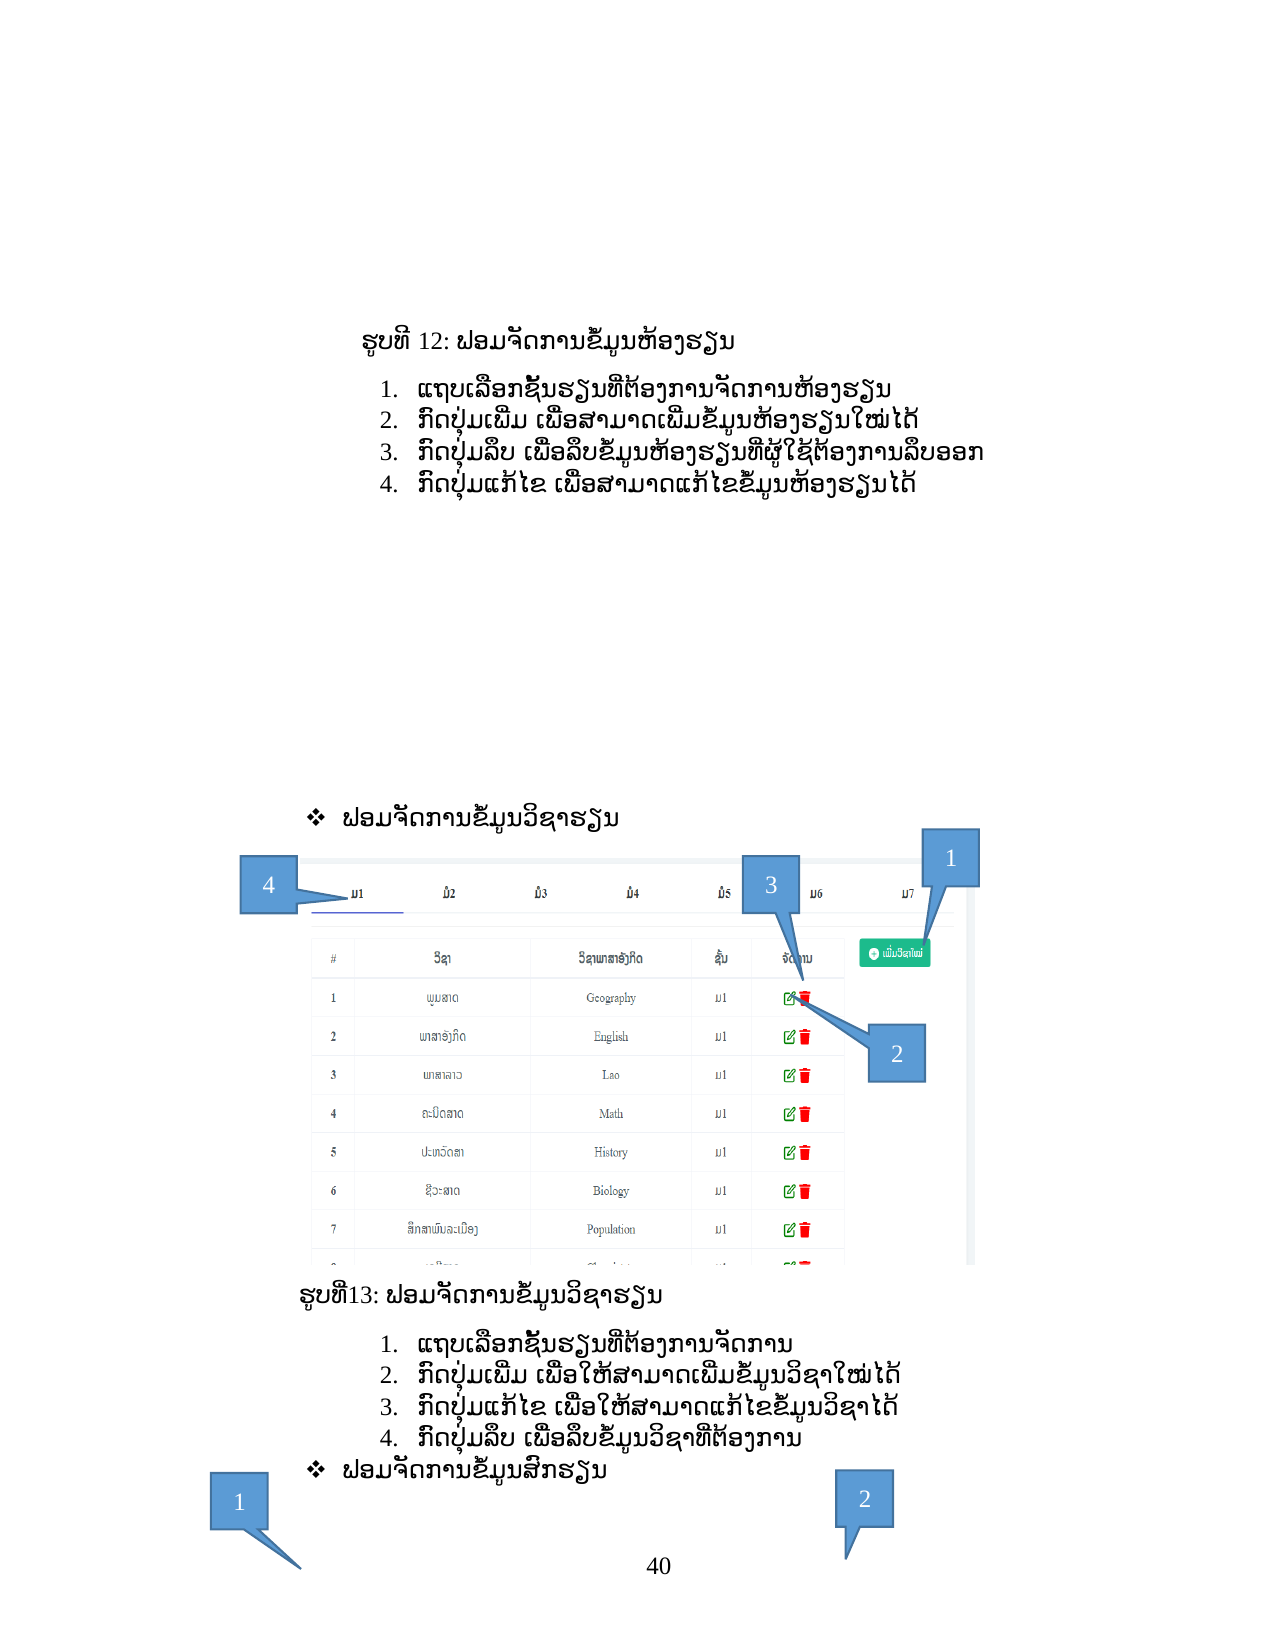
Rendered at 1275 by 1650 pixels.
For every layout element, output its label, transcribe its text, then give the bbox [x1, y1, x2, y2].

list ແຖບເລືອກຊັ້ນຮຽນທີ່ຕ້ອງການຈັດການ [379, 1329, 1125, 1358]
list ກົດປຸ່ມແກ້ໄຂ ເພື່ອໃຫ້ສາມາດແກ້ໄຂຂໍ້ມູນວິຊາໄດ້ [379, 1392, 1125, 1421]
list ກົດປຸ່ມເພີ່ມ ເພື່ອສາມາດເພີ່ມຂໍ້ມູນຫ້ອງຮຽນໃໝ່ໄດ້ [379, 406, 1125, 435]
list ແຖບເລືອກຊັ້ນຮຽນທີ່ຕ້ອງການຈັດການຫ້ອງຮຽນ [379, 374, 1125, 403]
list ຟອມຈັດການຂໍ້ມູນສົກຮຽນ [304, 1455, 1125, 1484]
list ຟອມຈັດການຂໍ້ມູນວິຊາຮຽນ [304, 803, 1125, 832]
list ກົດປຸ່ມແກ້ໄຂ ເພື່ອສາມາດແກ້ໄຂຂໍ້ມູນຫ້ອງຮຽນໄດ້ [379, 469, 1125, 498]
list ກົດປຸ່ມລຶບ ເພື່ອລຶບຂໍ້ມູນວິຊາທີ່ຕ້ອງການ [379, 1423, 1125, 1453]
list ກົດປຸ່ມລຶບ ເພື່ອລຶບຂໍ້ມູນຫ້ອງຮຽນທີ່ຜູ້ໃຊ້ຕ້ອງການລຶບອອກ [379, 437, 1125, 466]
picture [300, 858, 975, 1265]
text ຮູບທີ່13: ຟອມຈັດການຂໍ້ມູນວິຊາຮຽນ [192, 1281, 1125, 1310]
list ກົດປຸ່ມເພີ່ມ ເພື່ອໃຫ້ສາມາດເພີ່ມຂໍ້ມູນວິຊາໃໝ່ໄດ້ [379, 1360, 1125, 1390]
text ຮູບທີ 12: ຟອມຈັດການຂໍ້ມູນຫ້ອງຮຽນ [192, 326, 1125, 355]
